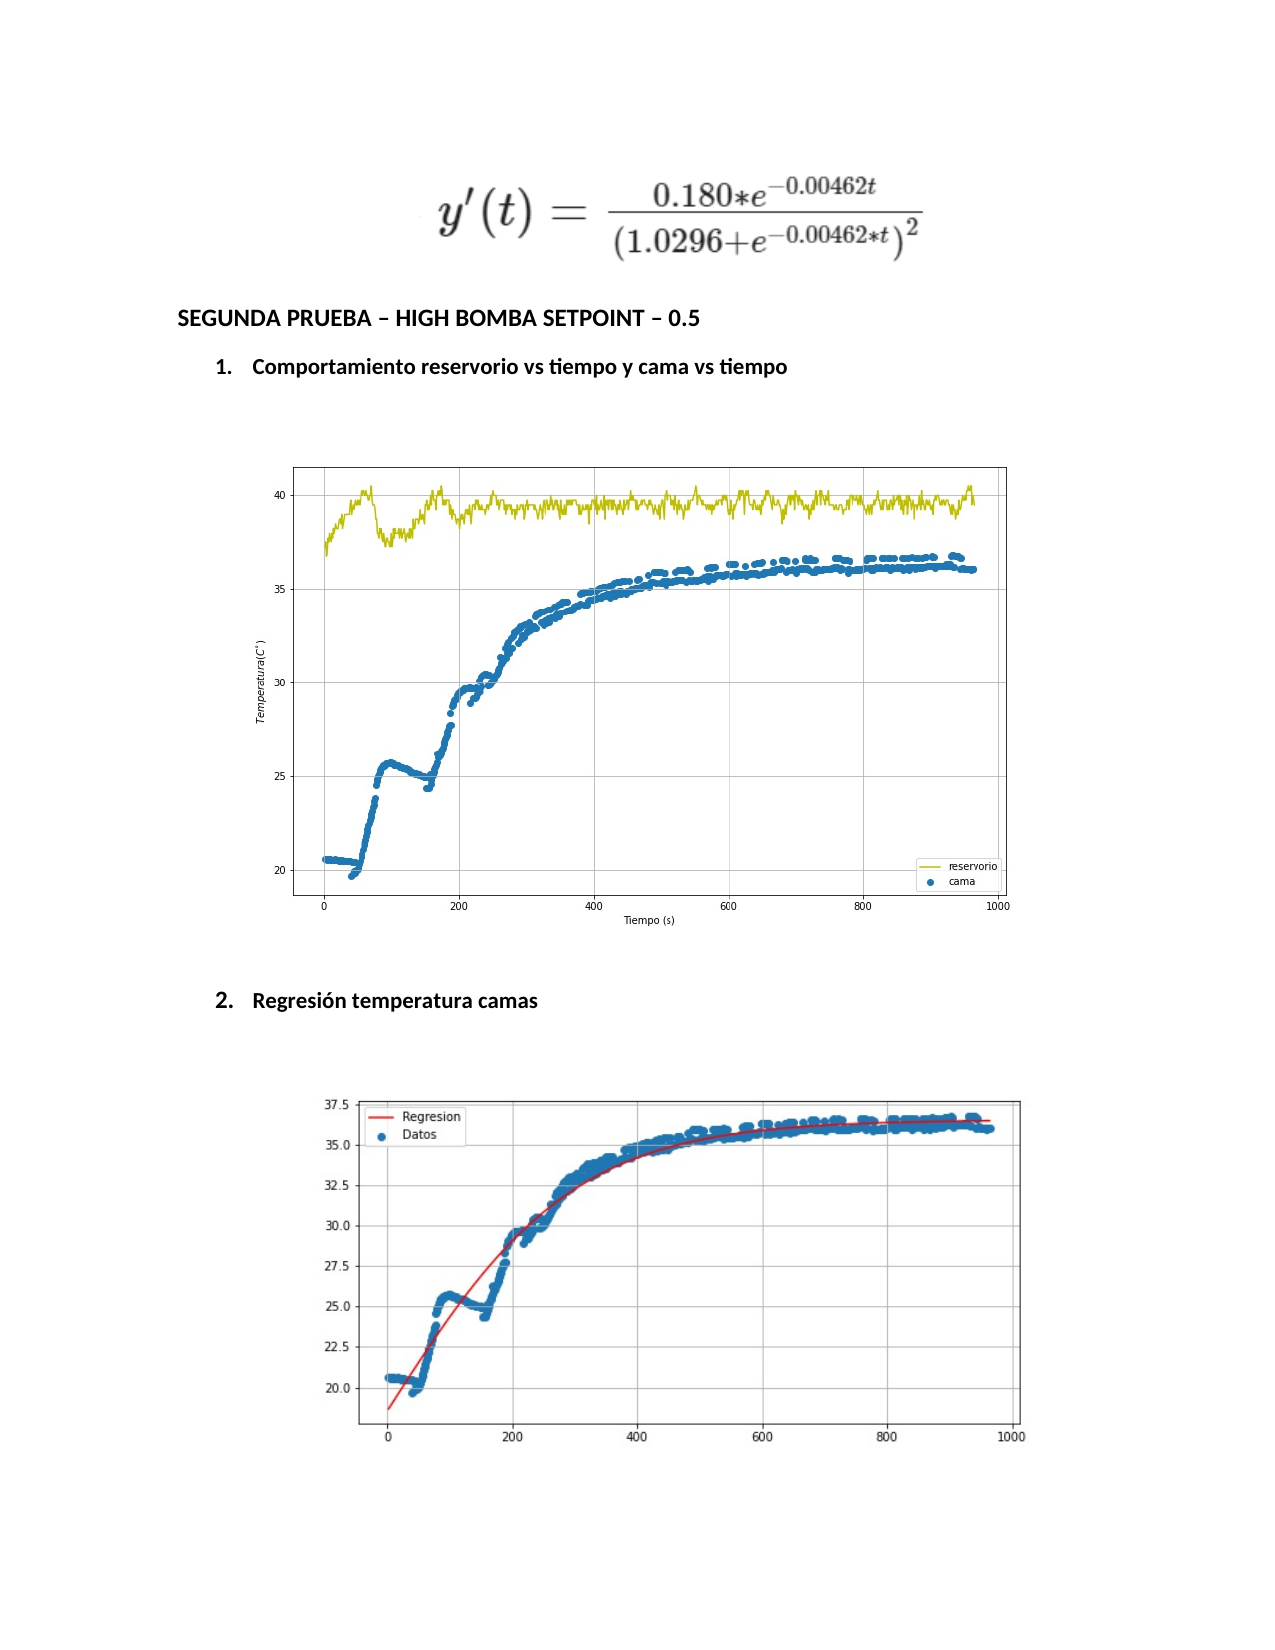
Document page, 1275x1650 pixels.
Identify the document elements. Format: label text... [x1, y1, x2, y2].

text SEGUNDA PRUEBA – HIGH BOMBA SETPOINT – 0.5 [177, 302, 1098, 333]
picture [252, 1050, 1105, 1477]
picture [419, 147, 931, 284]
list Regresión temperatura camas [215, 984, 1098, 1015]
list Comportamiento reservorio vs tiempo y cama vs tiempo [215, 352, 1098, 380]
picture [177, 398, 1098, 966]
